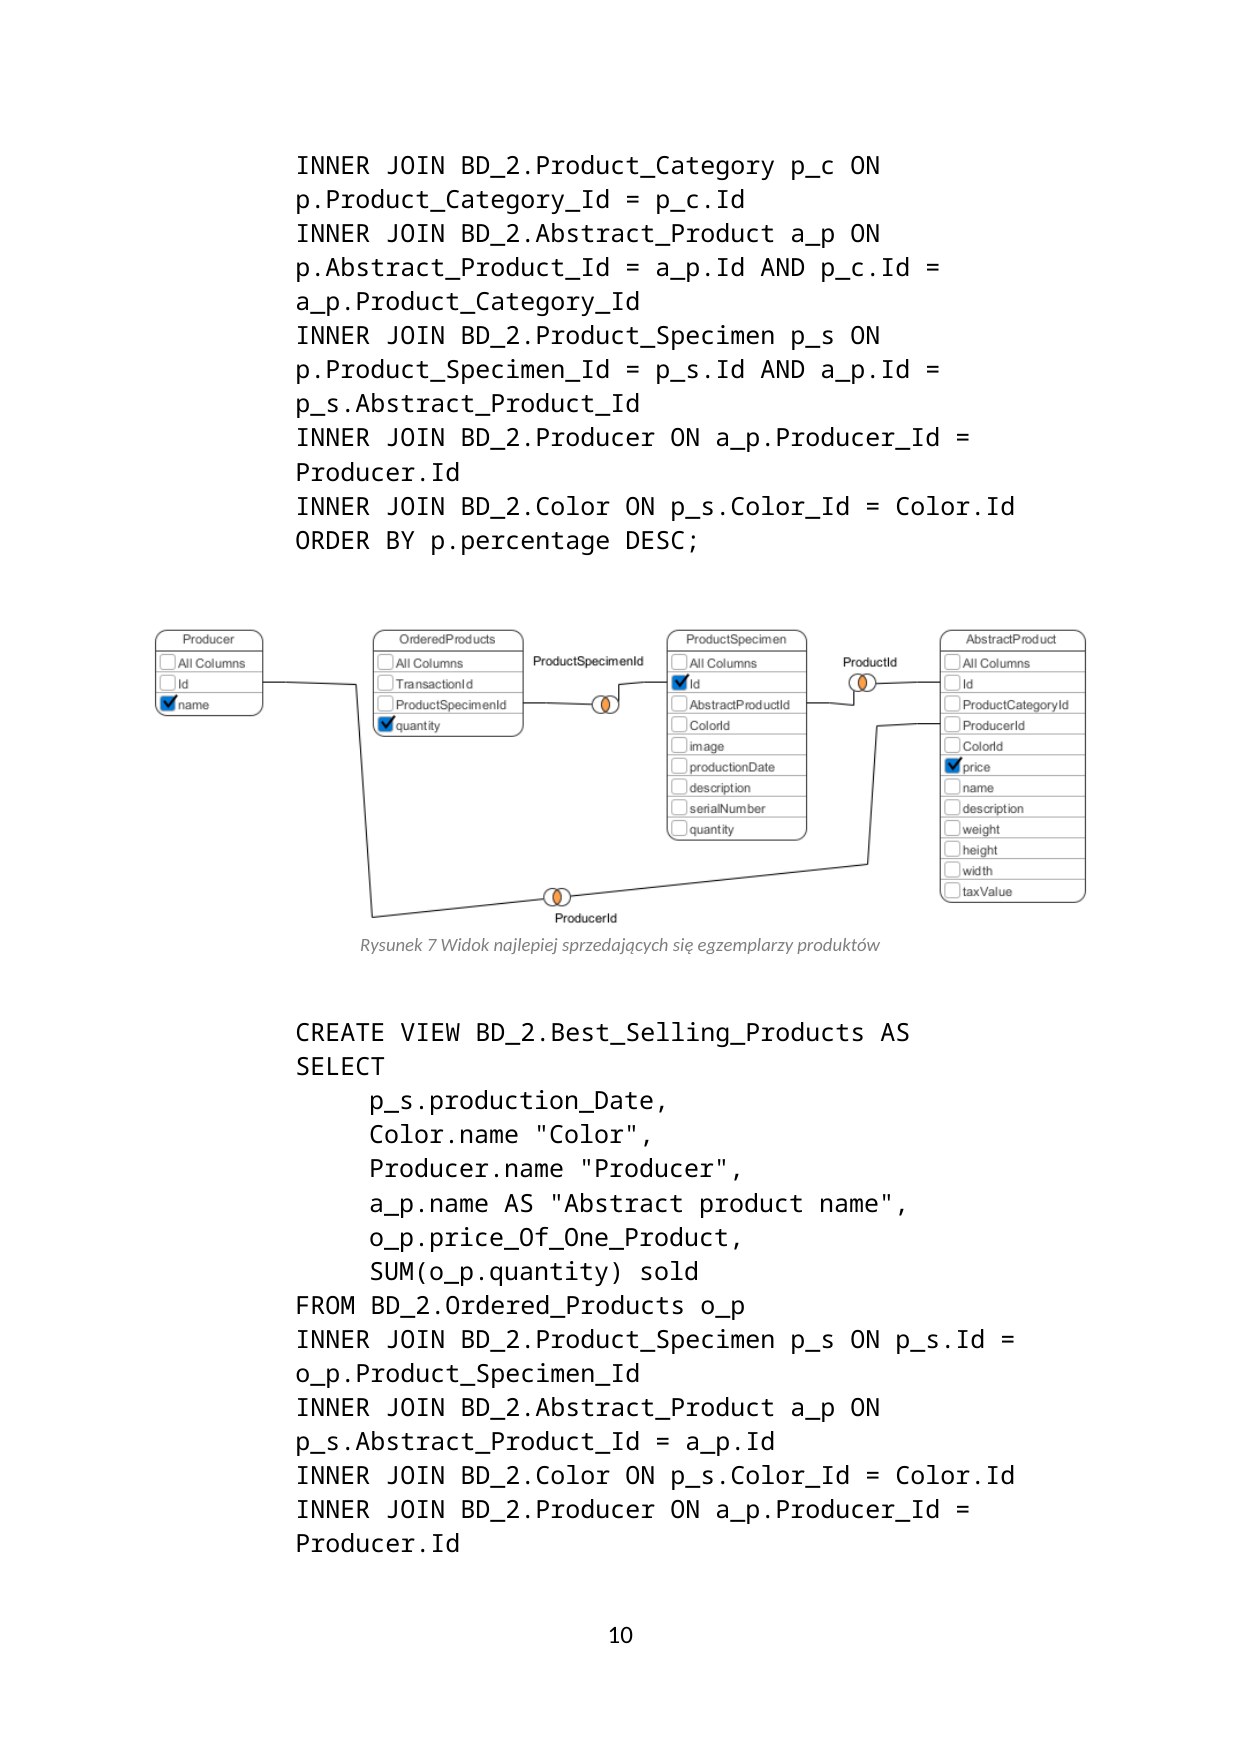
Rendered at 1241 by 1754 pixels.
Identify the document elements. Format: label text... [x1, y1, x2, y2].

text o_p.price_Of_One_Product, [295, 1219, 1093, 1253]
text INNER JOIN BD_2.Abstract_Product a_p ON p_s.Abstract_Product_Id = a_p.Id [295, 1389, 1093, 1458]
text INNER JOIN BD_2.Producer ON a_p.Producer_Id = Producer.Id [295, 1492, 1093, 1560]
text INNER JOIN BD_2.Color ON p_s.Color_Id = Color.Id [295, 488, 1093, 522]
text FROM BD_2.Ordered_Products o_p [295, 1287, 1093, 1321]
text a_p.name AS "Abstract product name", [295, 1185, 1093, 1219]
text ORDER BY p.percentage DESC; [295, 522, 1093, 556]
text SELECT [295, 1049, 1093, 1083]
text Rysunek 7 Widok najlepiej sprzedających się egzemplarzy produktów [148, 933, 1093, 956]
text INNER JOIN BD_2.Color ON p_s.Color_Id = Color.Id [295, 1458, 1093, 1492]
picture [147, 624, 1093, 933]
text SUM(o_p.quantity) sold [295, 1253, 1093, 1287]
text Color.name "Color", [295, 1117, 1093, 1151]
text CREATE VIEW BD_2.Best_Selling_Products AS [295, 1015, 1093, 1049]
text p_s.production_Date, [295, 1083, 1093, 1117]
text INNER JOIN BD_2.Product_Specimen p_s ON p.Product_Specimen_Id = p_s.Id AND a_p.Id = p_s.Abstract_Product_Id [295, 318, 1093, 420]
text INNER JOIN BD_2.Product_Specimen p_s ON p_s.Id = o_p.Product_Specimen_Id [295, 1321, 1093, 1389]
text INNER JOIN BD_2.Abstract_Product a_p ON p.Abstract_Product_Id = a_p.Id AND p_c.Id = a_p.Product_Category_Id [295, 216, 1093, 318]
text Producer.name "Producer", [295, 1151, 1093, 1185]
text INNER JOIN BD_2.Product_Category p_c ON p.Product_Category_Id = p_c.Id [295, 148, 1093, 216]
text INNER JOIN BD_2.Producer ON a_p.Producer_Id = Producer.Id [295, 420, 1093, 488]
